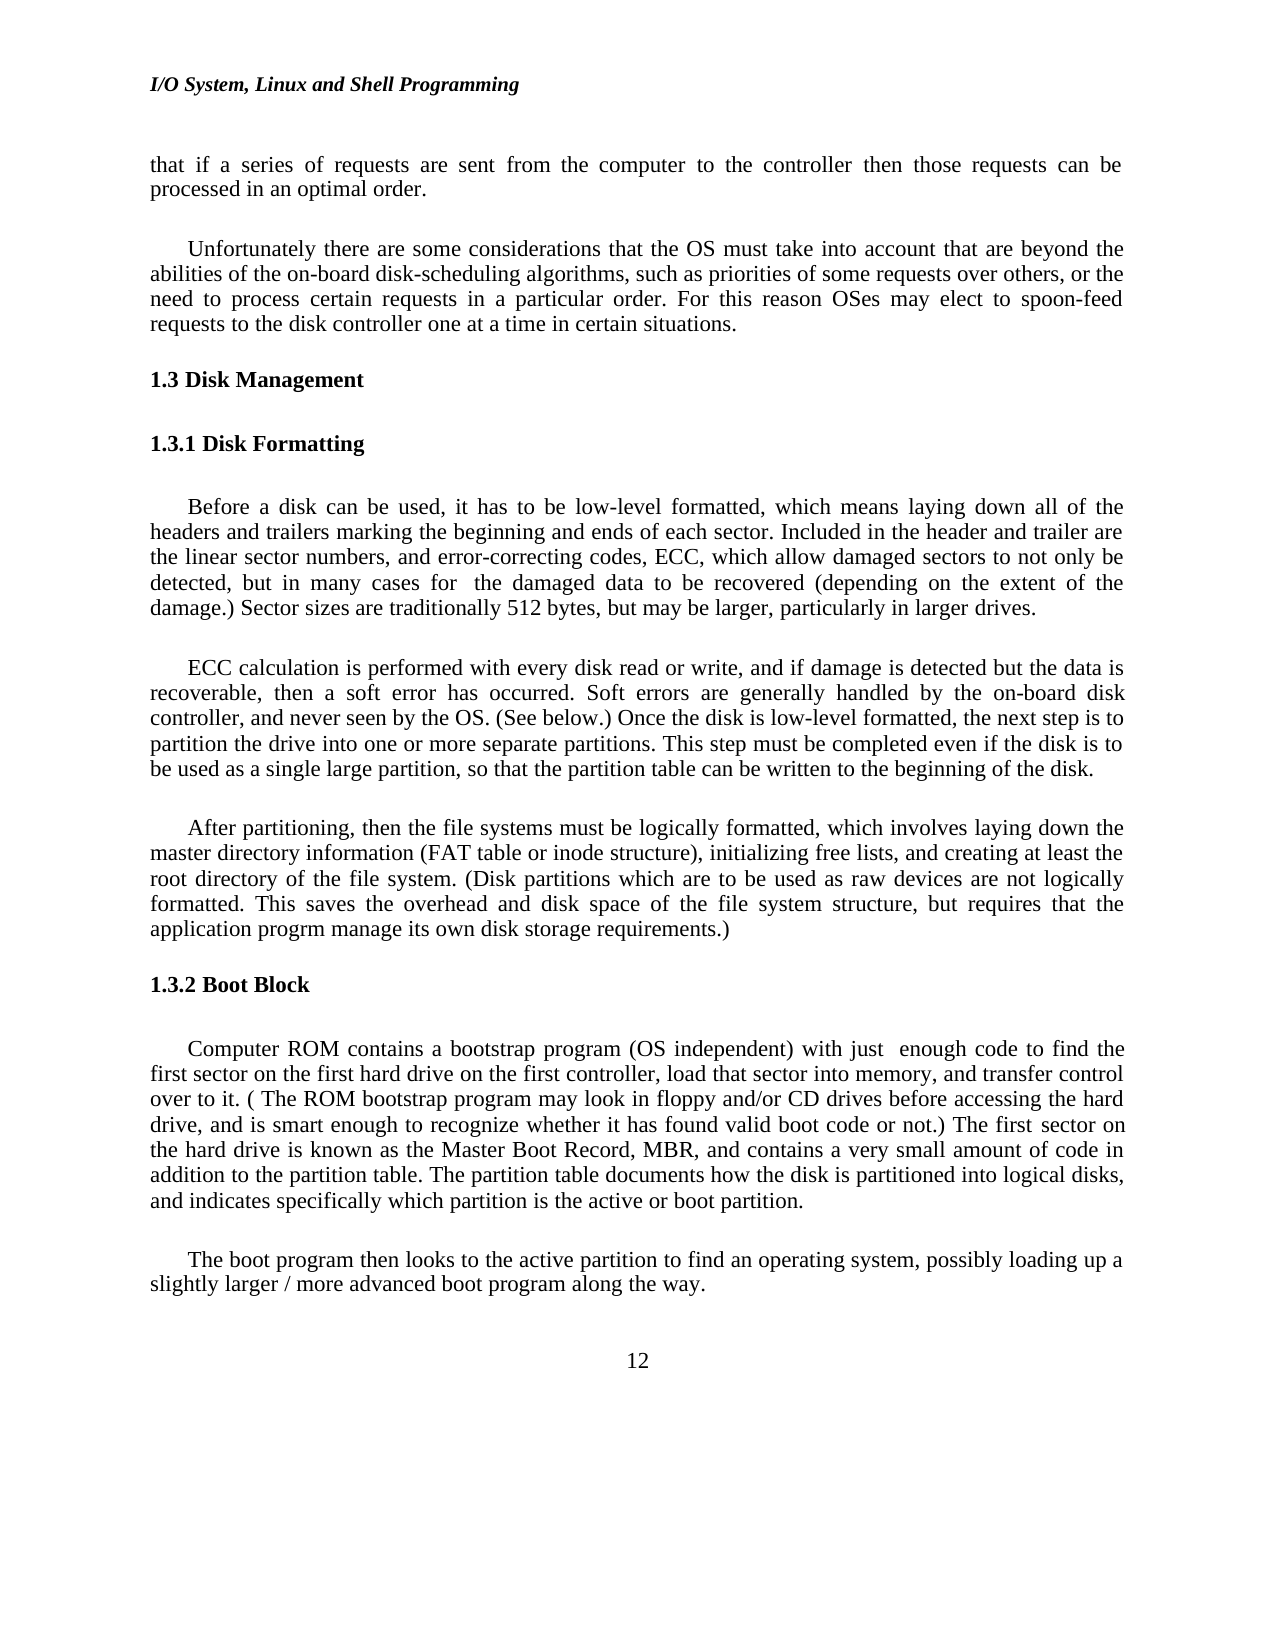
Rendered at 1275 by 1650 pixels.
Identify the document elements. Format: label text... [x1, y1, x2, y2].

text 12 [246, 1347, 1029, 1373]
text After partitioning, then the file systems must be logically formatted, which involves laying down the master directory information (FAT table or inode structure), initializing free lists, and creating at least the root directory of the file system. (Disk partitions which are to be used as raw devices are not logically formatted. This saves the overhead and disk space of the file system structure, but requires that the application progrm manage its own disk storage requirements.) [150, 816, 1126, 941]
text ECC calculation is performed with every disk read or write, and if damage is detected but the data is recoverable, then a soft error has occurred. Soft errors are generally handled by the on-board disk controller, and never seen by the OS. (See below.) Once the disk is low-level formatted, the next step is to partition the drive into one or more separate partitions. This step must be completed even if the disk is to be used as a single large partition, so that the partition table can be written to the beginning of the disk. [150, 655, 1126, 781]
text Unfortunately there are some considerations that the OS must take into account that are beyond the abilities of the on-board disk-scheduling algorithms, such as priorities of some requests over others, or the need to process certain requests in a particular order. For this reason OSes may elect to spoon-feed requests to the disk controller one at a time in certain situations. [150, 236, 1126, 336]
text Before a disk can be used, it has to be low-level formatted, which means laying down all of the headers and trailers marking the beginning and ends of each sector. Included in the header and trailer are the linear sector numbers, and error-correcting codes, ECC, which allow damaged sectors to not only be detected, but in many cases for the damaged data to be recovered (depending on the extent of the damage.) Sector sizes are traditionally 512 bytes, but may be larger, particularly in larger drives. [150, 494, 1125, 620]
text Computer ROM contains a bootstrap program (OS independent) with just enough code to find the first sector on the first hard drive on the first controller, load that sector into memory, and transfer control over to it. ( The ROM bootstrap program may look in floppy and/or CD drives before accessing the hard drive, and is smart enough to recognize whether it has found valid boot code or not.) The first sector on the hard drive is known as the Master Boot Record, MBR, and contains a very small amount of code in addition to the partition table. The partition table documents how the disk is partitioned into logical disks, and indicates specifically which partition is the active or boot partition. [150, 1036, 1126, 1213]
list Disk Formatting [150, 430, 1256, 457]
subtitle Disk Management [150, 366, 1256, 392]
text The boot program then looks to the active partition to find an operating system, possibly loading up a slightly larger / more advanced boot program along the way. [150, 1248, 1124, 1296]
text that if a series of requests are sent from the computer to the controller then those requests can be processed in an optimal order. [150, 153, 1172, 201]
subtitle Boot Block [150, 971, 1256, 998]
